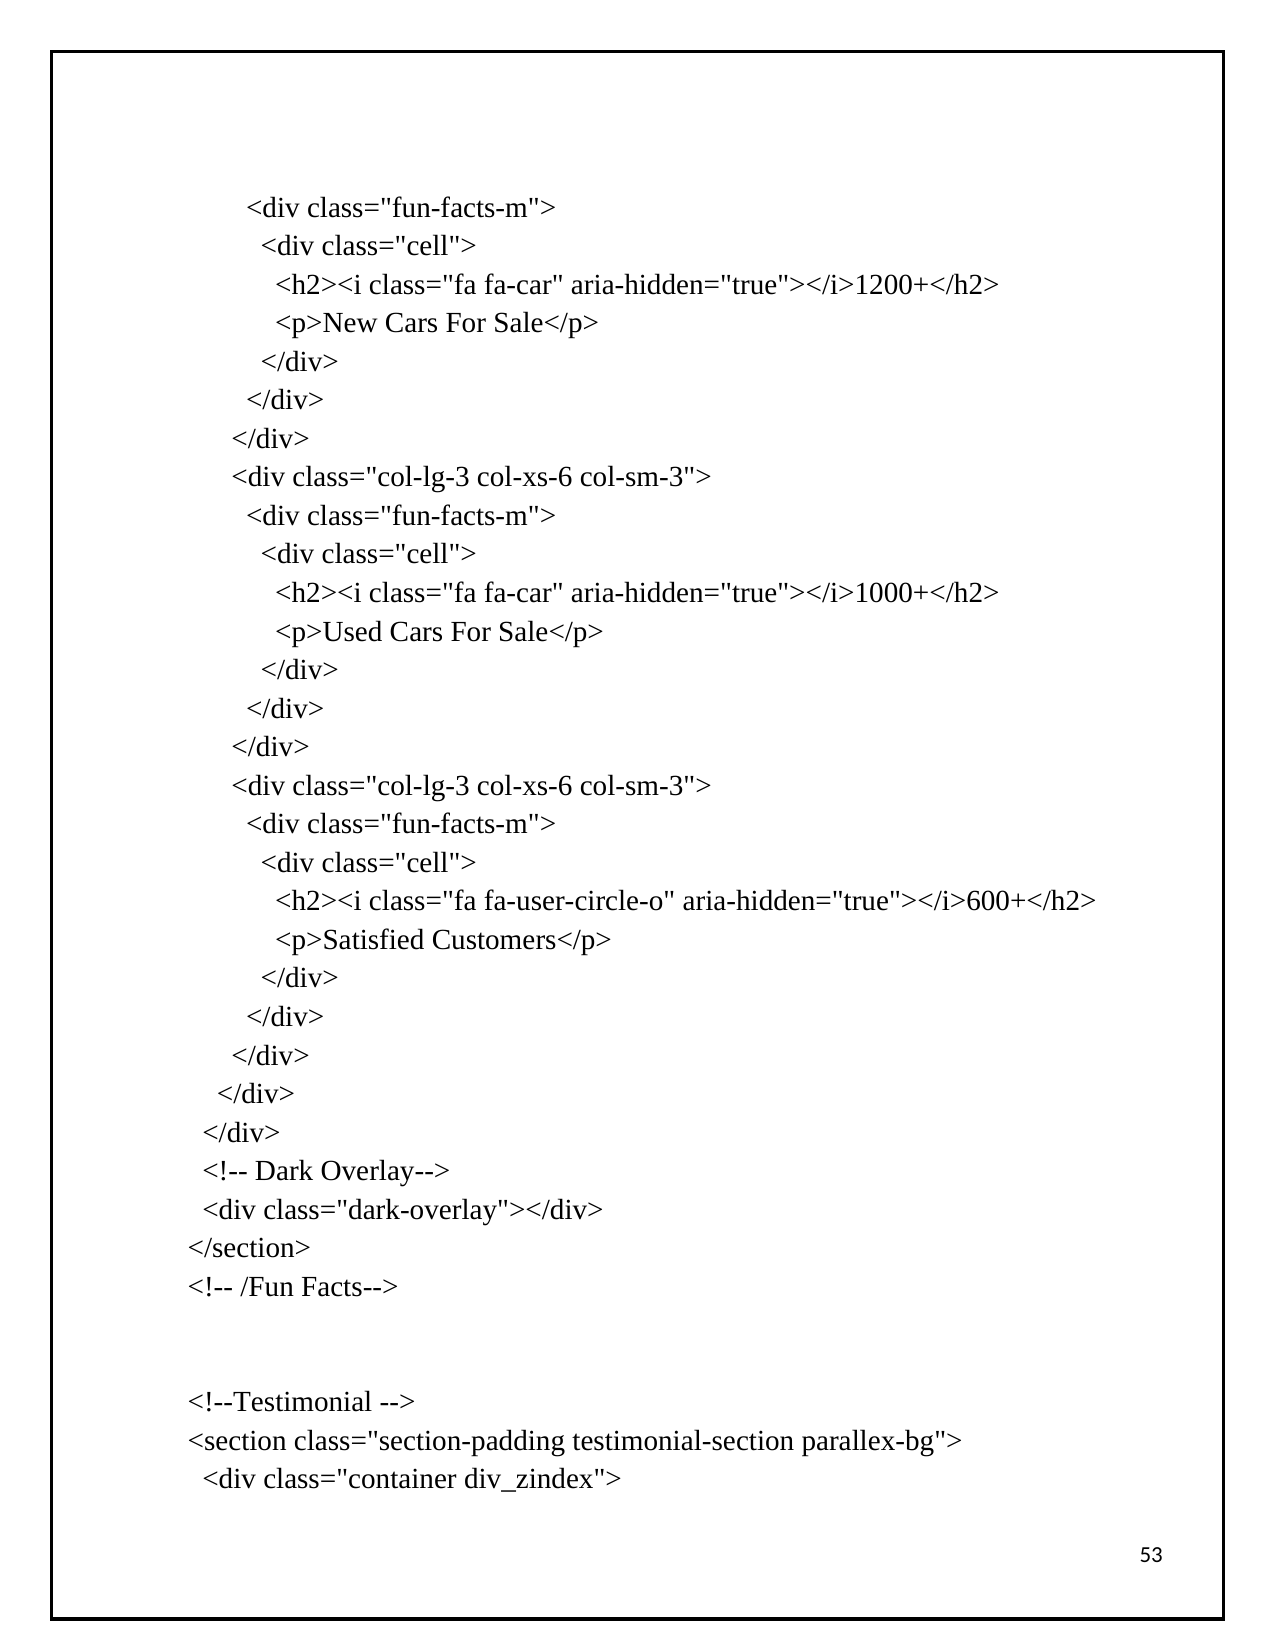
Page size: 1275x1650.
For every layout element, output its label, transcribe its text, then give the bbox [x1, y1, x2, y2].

list </div> [187, 344, 1162, 377]
list </div> [187, 382, 1162, 416]
list <div class="fun-facts-m"> [187, 498, 1162, 532]
list <p>Satisfied Customers</p> [187, 922, 1162, 956]
list <div class="fun-facts-m"> [187, 190, 1162, 223]
list </div> [187, 999, 1162, 1033]
list <div class="dark-overlay"></div> [187, 1192, 1162, 1225]
list <h2><i class="fa fa-user-circle-o" aria-hidden="true"></i>600+</h2> [187, 883, 1162, 917]
list </div> [187, 421, 1162, 454]
list <p>New Cars For Sale</p> [187, 305, 1162, 339]
list <div class="cell"> [187, 228, 1162, 262]
list <!--Testimonial --> [187, 1384, 1162, 1418]
list <div class="container div_zindex"> [187, 1462, 1162, 1495]
list <section class="section-padding testimonial-section parallex-bg"> [187, 1423, 1162, 1457]
list <!-- /Fun Facts--> [187, 1269, 1162, 1302]
list <p>Used Cars For Sale</p> [187, 614, 1162, 647]
list <h2><i class="fa fa-car" aria-hidden="true"></i>1200+</h2> [187, 267, 1162, 300]
list <div class="col-lg-3 col-xs-6 col-sm-3"> [187, 768, 1162, 801]
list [187, 459, 1162, 493]
list </div> [187, 691, 1162, 724]
list <h2><i class="fa fa-car" aria-hidden="true"></i>1000+</h2> [187, 575, 1162, 609]
list </div> [187, 729, 1162, 763]
list </div> [187, 1076, 1162, 1110]
list </div> [187, 961, 1162, 994]
list </div> [187, 1038, 1162, 1071]
list </div> [187, 1115, 1162, 1148]
list <div class="cell"> [187, 537, 1162, 570]
list <div class="cell"> [187, 845, 1162, 878]
list </section> [187, 1230, 1162, 1264]
list </div> [187, 652, 1162, 686]
list <!-- Dark Overlay--> [187, 1153, 1162, 1187]
list <div class="fun-facts-m"> [187, 806, 1162, 840]
